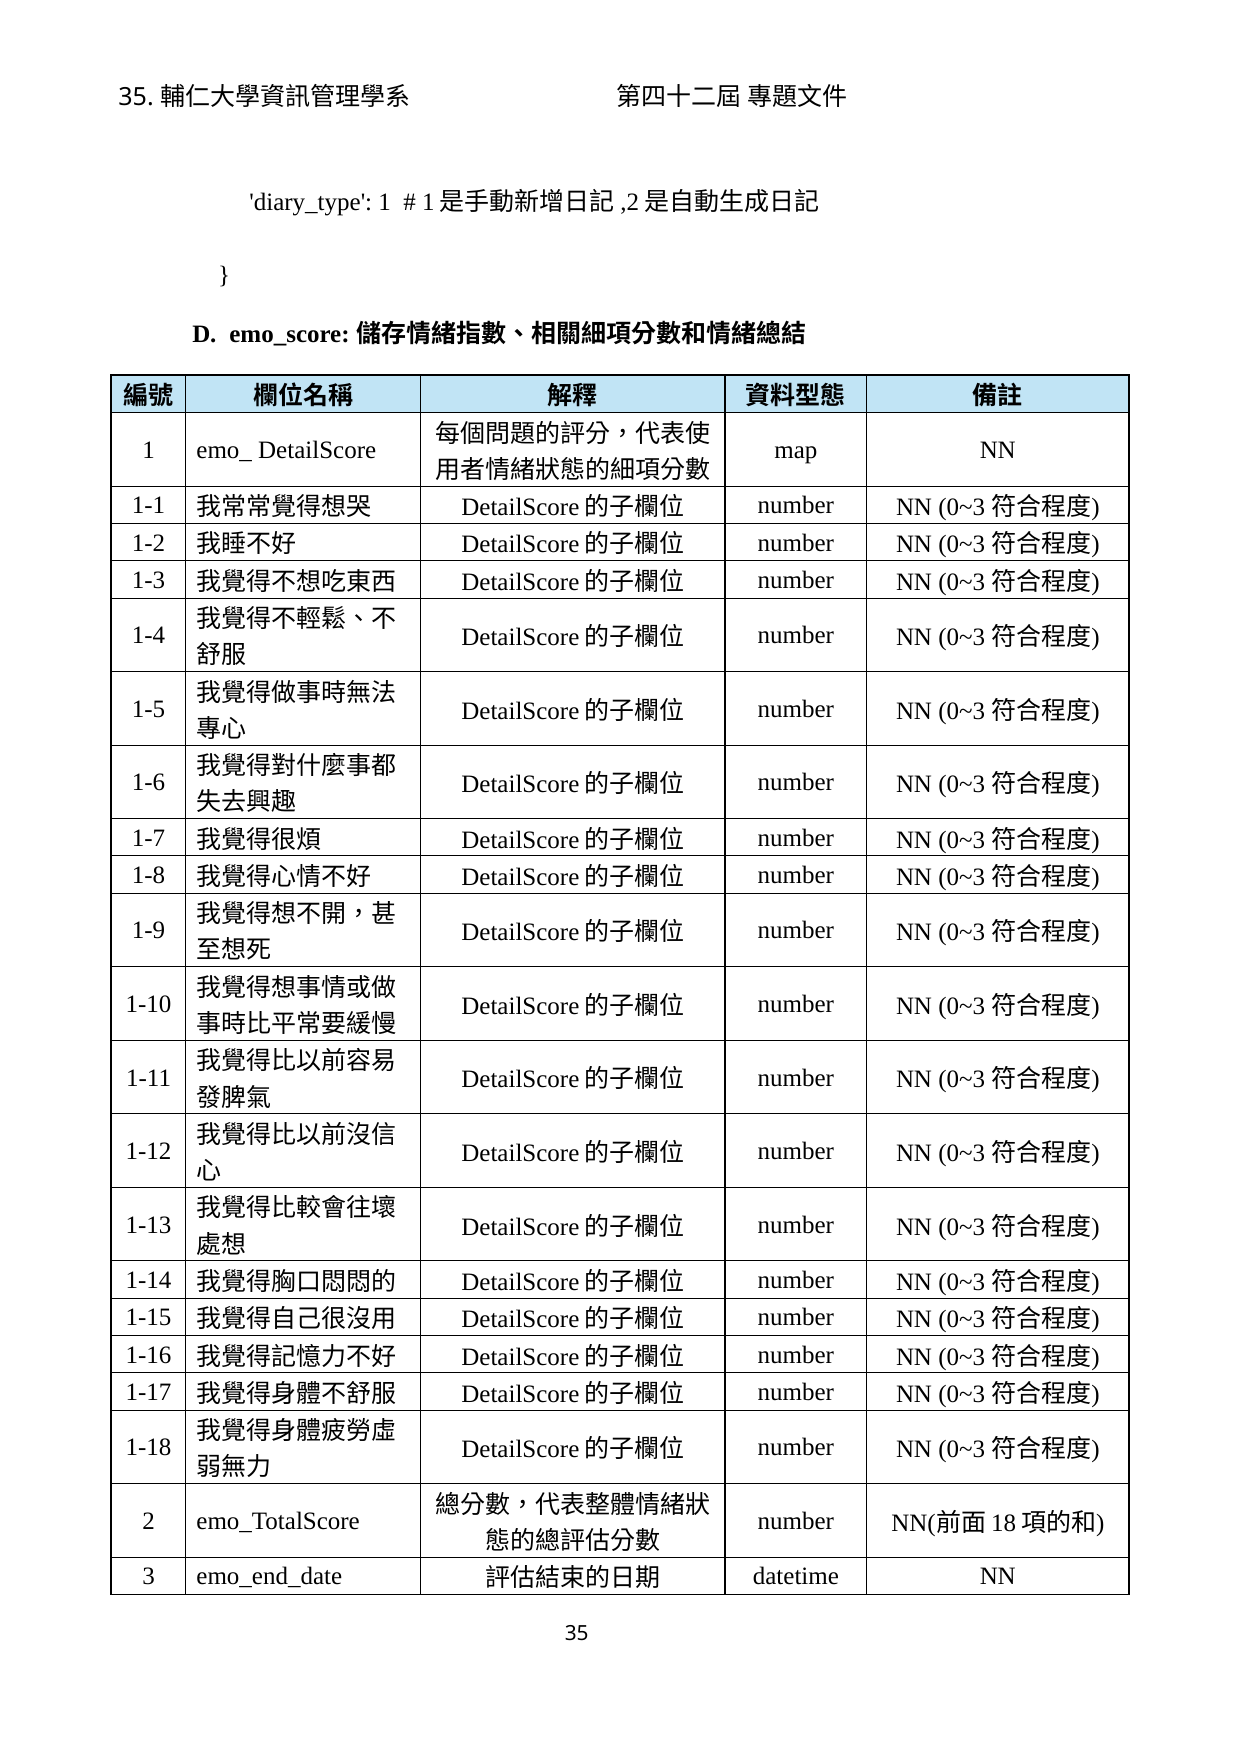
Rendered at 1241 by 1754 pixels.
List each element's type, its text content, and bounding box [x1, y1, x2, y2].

table_cell DetailScore的子欄位 [421, 1041, 724, 1113]
table_cell number [726, 856, 866, 893]
table_cell 我睡不好 [186, 524, 420, 560]
table_cell 1-1 [112, 487, 185, 523]
table_header 編號 [112, 376, 185, 412]
table_cell number [726, 1299, 866, 1335]
table_cell 我覺得做事時無法專心 [186, 672, 420, 744]
table_cell number [726, 599, 866, 671]
table_cell NN (0~3 符合程度) [867, 524, 1128, 560]
table_cell NN (0~3 符合程度) [867, 672, 1128, 744]
text 'diary_type': 1 # 1是手動新增日記 ,2是自動生成日記 [218, 181, 1122, 219]
table_cell 我覺得心情不好 [186, 856, 420, 893]
table_cell NN (0~3 符合程度) [867, 856, 1128, 893]
table_cell number [726, 487, 866, 523]
table_cell 1-18 [112, 1411, 185, 1483]
table_cell 我覺得比以前容易發脾氣 [186, 1041, 420, 1113]
table_cell 我覺得身體疲勞虛弱無力 [186, 1411, 420, 1483]
table_cell NN (0~3 符合程度) [867, 1114, 1128, 1187]
table_cell 我覺得對什麼事都失去興趣 [186, 746, 420, 818]
table_cell 1-7 [112, 819, 185, 855]
table_cell 評估結束的日期 [421, 1558, 724, 1594]
table_cell number [726, 561, 866, 597]
table_cell DetailScore的子欄位 [421, 524, 724, 560]
table_cell 1-11 [112, 1041, 185, 1113]
table_cell DetailScore的子欄位 [421, 1114, 724, 1187]
text } [218, 256, 1122, 294]
table_cell NN (0~3 符合程度) [867, 1261, 1128, 1298]
table_cell 1-15 [112, 1299, 185, 1335]
table_cell DetailScore的子欄位 [421, 561, 724, 597]
table_cell DetailScore的子欄位 [421, 819, 724, 855]
table_cell DetailScore的子欄位 [421, 856, 724, 893]
table_cell number [726, 1484, 866, 1557]
table_cell number [726, 672, 866, 744]
table_cell NN (0~3 符合程度) [867, 1041, 1128, 1113]
table_header 欄位名稱 [186, 376, 420, 412]
table_cell 1 [112, 413, 185, 486]
table_cell NN(前面18項的和) [867, 1484, 1128, 1557]
table_cell 1-2 [112, 524, 185, 560]
table_cell 我覺得胸口悶悶的 [186, 1261, 420, 1298]
table_cell 我覺得不想吃東西 [186, 561, 420, 597]
table_cell number [726, 746, 866, 818]
table_cell 2 [112, 1484, 185, 1557]
table_cell DetailScore的子欄位 [421, 599, 724, 671]
table_header 備註 [867, 376, 1128, 412]
table_header 資料型態 [726, 376, 866, 412]
table_cell number [726, 1261, 866, 1298]
table_cell 我覺得很煩 [186, 819, 420, 855]
table_cell 1-13 [112, 1188, 185, 1260]
table_cell number [726, 1373, 866, 1409]
table_cell number [726, 524, 866, 560]
table_cell number [726, 1188, 866, 1260]
table_cell 1-6 [112, 746, 185, 818]
table_cell DetailScore的子欄位 [421, 487, 724, 523]
table_cell DetailScore的子欄位 [421, 746, 724, 818]
table_cell 1-16 [112, 1336, 185, 1372]
table_cell 1-17 [112, 1373, 185, 1409]
table_cell DetailScore的子欄位 [421, 1373, 724, 1409]
table_cell NN [867, 413, 1128, 486]
table_cell emo_end_date [186, 1558, 420, 1594]
table_cell 我常常覺得想哭 [186, 487, 420, 523]
table_cell 每個問題的評分，代表使用者情緒狀態的細項分數 [421, 413, 724, 486]
table_cell DetailScore的子欄位 [421, 672, 724, 744]
table_cell 我覺得身體不舒服 [186, 1373, 420, 1409]
table_cell DetailScore的子欄位 [421, 1411, 724, 1483]
list emo_score: 儲存情緒指數、相關細項分數和情緒總結 [192, 312, 1122, 350]
table_cell NN (0~3 符合程度) [867, 599, 1128, 671]
table_cell 總分數，代表整體情緒狀態的總評估分數 [421, 1484, 724, 1557]
table_header 解釋 [421, 376, 724, 412]
table_cell DetailScore的子欄位 [421, 894, 724, 966]
table_cell 1-3 [112, 561, 185, 597]
table_cell 1-5 [112, 672, 185, 744]
table_cell 我覺得比較會往壞處想 [186, 1188, 420, 1260]
table_cell NN (0~3 符合程度) [867, 1336, 1128, 1372]
table_cell NN (0~3 符合程度) [867, 894, 1128, 966]
table_cell 我覺得想不開，甚至想死 [186, 894, 420, 966]
table_cell emo_TotalScore [186, 1484, 420, 1557]
table_cell number [726, 819, 866, 855]
table_cell DetailScore的子欄位 [421, 1336, 724, 1372]
table_cell DetailScore的子欄位 [421, 1188, 724, 1260]
table_cell NN (0~3 符合程度) [867, 819, 1128, 855]
table_cell 1-14 [112, 1261, 185, 1298]
table_cell number [726, 967, 866, 1040]
table_cell 1-9 [112, 894, 185, 966]
table_cell NN (0~3 符合程度) [867, 746, 1128, 818]
table_cell 1-8 [112, 856, 185, 893]
table_cell 我覺得不輕鬆、不舒服 [186, 599, 420, 671]
table_cell number [726, 894, 866, 966]
table_cell 1-4 [112, 599, 185, 671]
table_cell 我覺得記憶力不好 [186, 1336, 420, 1372]
table_cell NN (0~3 符合程度) [867, 487, 1128, 523]
table_cell number [726, 1336, 866, 1372]
table_cell number [726, 1041, 866, 1113]
table_cell NN (0~3 符合程度) [867, 1411, 1128, 1483]
table_cell DetailScore的子欄位 [421, 1261, 724, 1298]
table_cell 我覺得比以前沒信心 [186, 1114, 420, 1187]
table_cell datetime [726, 1558, 866, 1594]
table_cell 我覺得自己很沒用 [186, 1299, 420, 1335]
table_cell NN (0~3 符合程度) [867, 1299, 1128, 1335]
table_cell 1-10 [112, 967, 185, 1040]
table_cell number [726, 1114, 866, 1187]
table_cell NN (0~3 符合程度) [867, 561, 1128, 597]
table_cell DetailScore的子欄位 [421, 1299, 724, 1335]
table_cell NN [867, 1558, 1128, 1594]
table_cell 3 [112, 1558, 185, 1594]
table_cell map [726, 413, 866, 486]
table_cell DetailScore的子欄位 [421, 967, 724, 1040]
table_cell NN (0~3 符合程度) [867, 1188, 1128, 1260]
table_cell emo_ DetailScore [186, 413, 420, 486]
table_cell NN (0~3 符合程度) [867, 1373, 1128, 1409]
table_cell NN (0~3 符合程度) [867, 967, 1128, 1040]
table_cell number [726, 1411, 866, 1483]
table_cell 1-12 [112, 1114, 185, 1187]
table_cell 我覺得想事情或做事時比平常要緩慢 [186, 967, 420, 1040]
